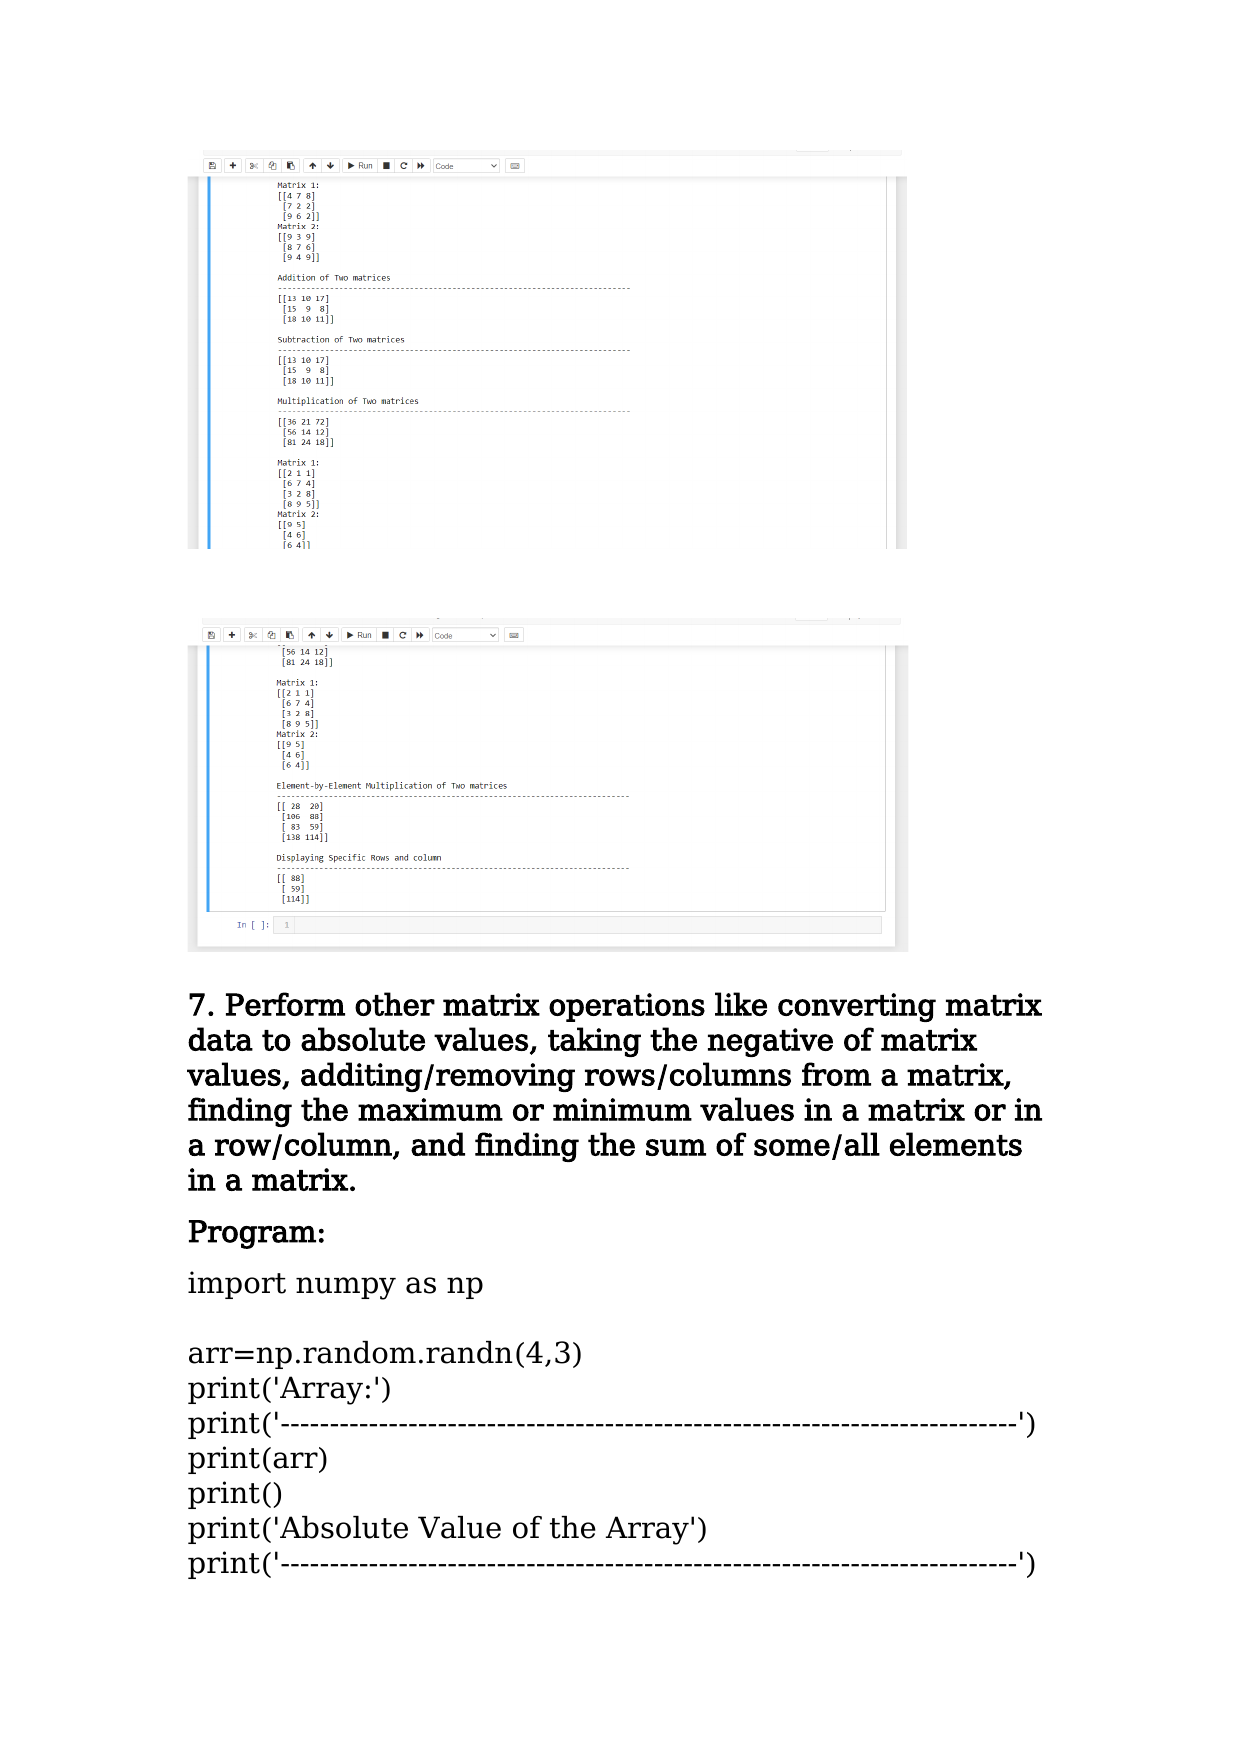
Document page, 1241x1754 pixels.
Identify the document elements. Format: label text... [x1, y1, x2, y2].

list Perform other matrix operations like converting matrix data to absolute values, taking the negative of matrix values, additing/removing rows/columns from a matrix, finding the maximum or minimum values in a matrix or in a row/column, and finding the sum of some/all elements in a matrix. [187, 986, 1053, 1196]
text print() [187, 1474, 1053, 1509]
text import numpy as np [187, 1264, 1053, 1299]
text arr=np.random.randn(4,3) [187, 1334, 1053, 1369]
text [187, 1404, 1053, 1439]
text print('Absolute Value of the Array') [187, 1509, 1053, 1544]
text print('Array:') [187, 1369, 1053, 1404]
text Program: [187, 1213, 1053, 1248]
picture [187, 150, 907, 549]
text print(arr) [187, 1439, 1053, 1474]
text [187, 1544, 1053, 1579]
picture [187, 618, 909, 952]
